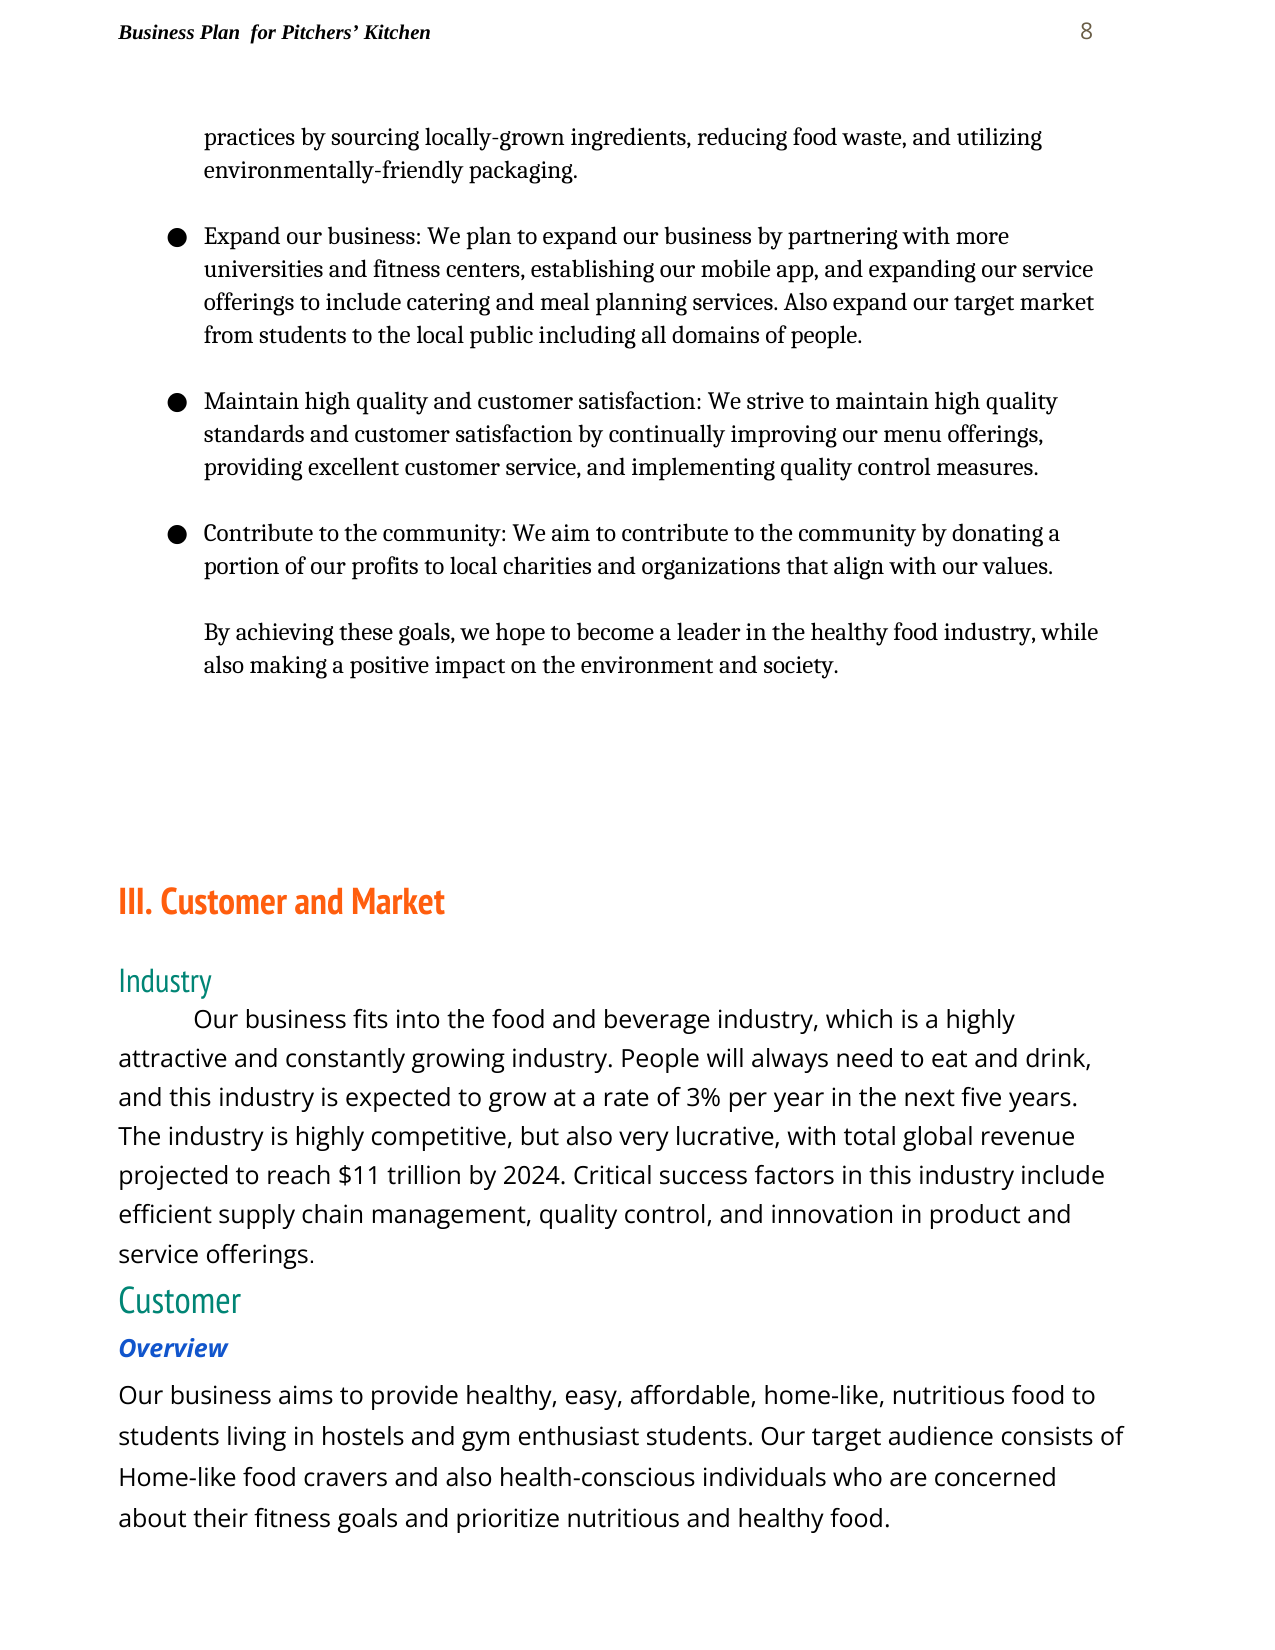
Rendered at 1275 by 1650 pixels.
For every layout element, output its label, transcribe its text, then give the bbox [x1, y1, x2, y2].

text Our business fits into the food and beverage industry, which is a highly attractive and constantly growing industry. People will always need to eat and drink, and this industry is expected to grow at a rate of 3% per year in the next five years. The industry is highly competitive, but also very lucrative, with total global revenue projected to reach $11 trillion by 2024. Critical success factors in this industry include efficient supply chain management, quality control, and innovation in product and service offerings. [118, 1001, 1125, 1270]
text Our business aims to provide healthy, easy, affordable, home-like, nutritious food to students living in hostels and gym enthusiast students. Our target audience consists of Home-like food cravers and also health-conscious individuals who are concerned about their fitness goals and prioritize nutritious and healthy food. [118, 1378, 1125, 1534]
subtitle III. Customer and Market [118, 876, 1125, 925]
subtitle Industry [118, 958, 1125, 1001]
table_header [118, 113, 1125, 728]
subtitle Overview [118, 1331, 1125, 1365]
subtitle Customer [118, 1275, 1125, 1324]
